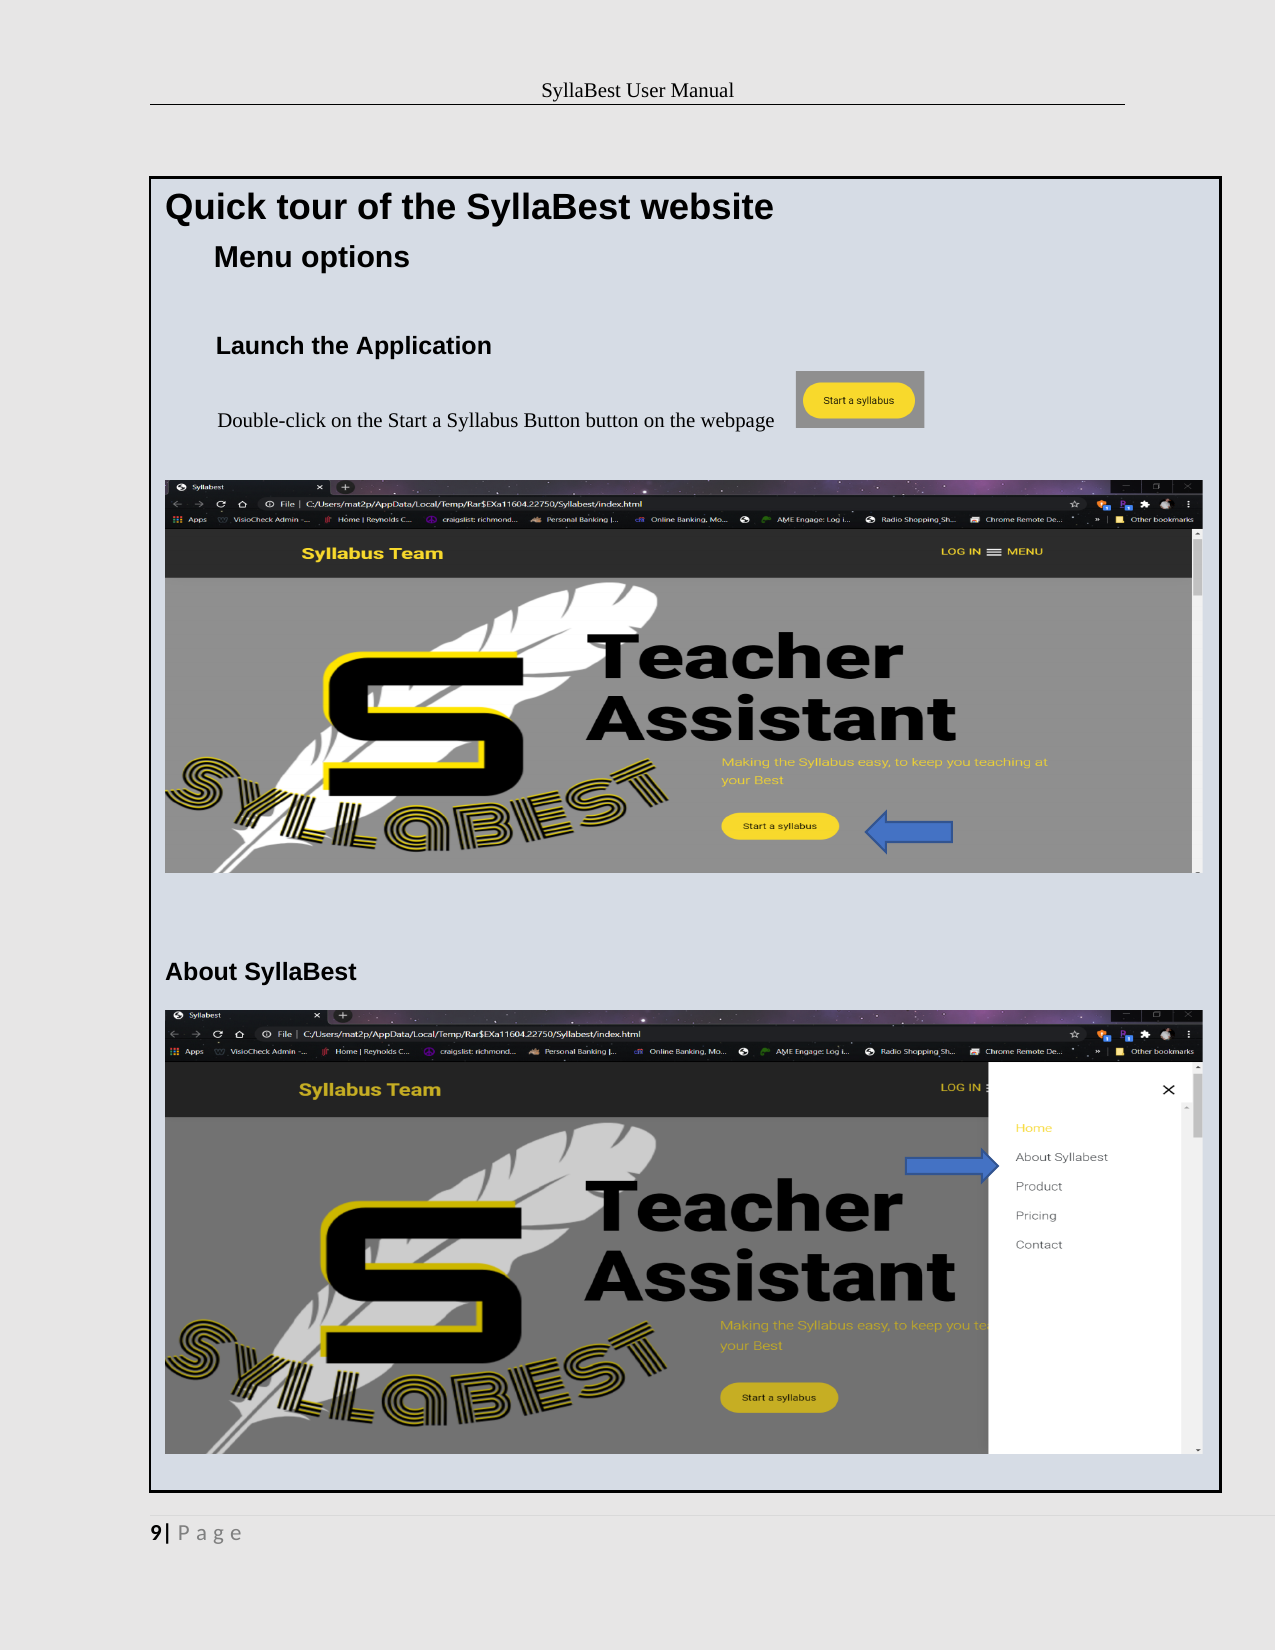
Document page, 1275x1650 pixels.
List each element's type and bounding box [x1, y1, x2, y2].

picture [165, 1010, 1203, 1454]
picture [795, 371, 925, 428]
picture [165, 480, 1203, 873]
